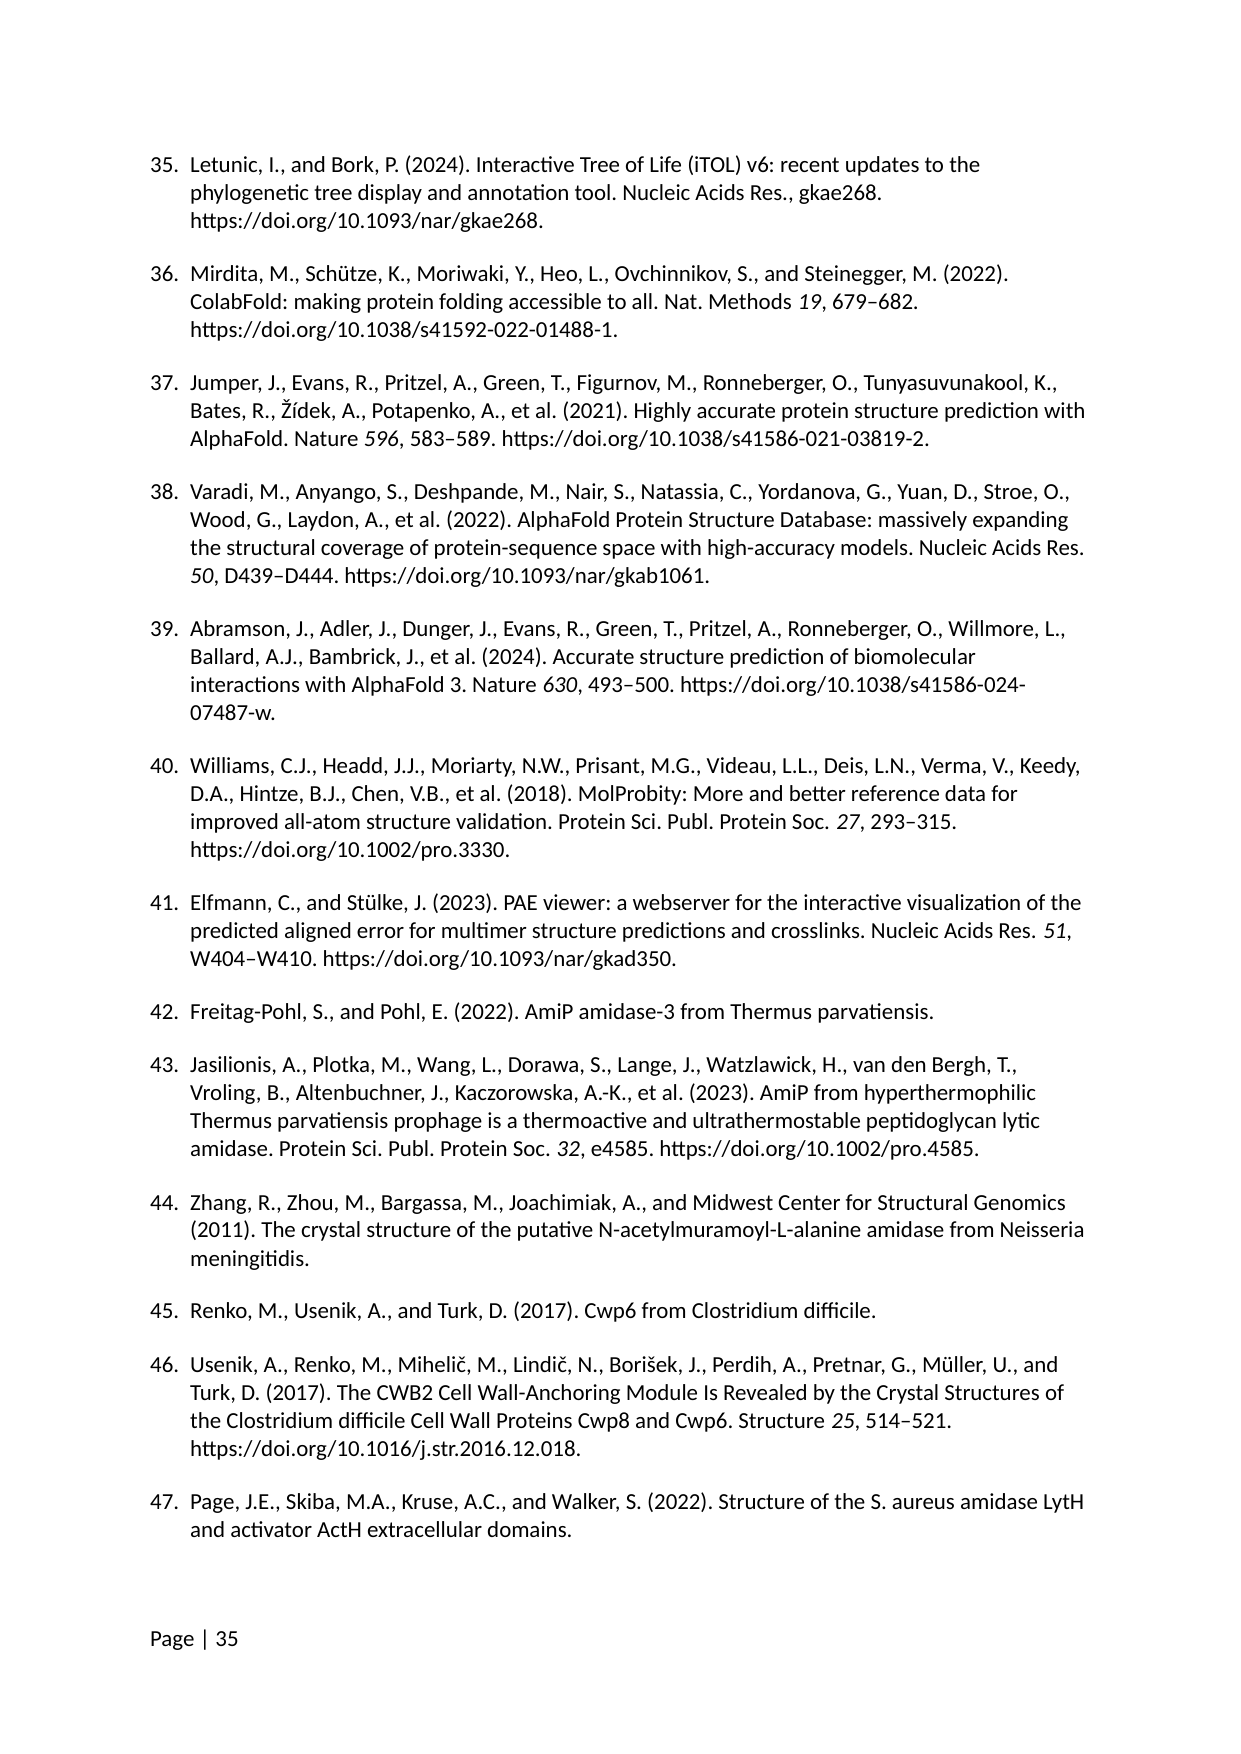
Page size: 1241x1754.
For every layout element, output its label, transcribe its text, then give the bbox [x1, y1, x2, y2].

text 46. Usenik, A., Renko, M., Mihelič, M., Lindič, N., Borišek, J., Perdih, A., Pretnar, G., Müller, U., and Turk, D. (2017). The CWB2 Cell Wall-Anchoring Module Is Revealed by the Crystal Structures of the Clostridium difficile Cell Wall Proteins Cwp8 and Cwp6. Structure 25, 514–521. https://doi.org/10.1016/j.str.2016.12.018. [150, 1350, 1090, 1462]
text 41. Elfmann, C., and Stülke, J. (2023). PAE viewer: a webserver for the interactive visualization of the predicted aligned error for multimer structure predictions and crosslinks. Nucleic Acids Res. 51, W404–W410. https://doi.org/10.1093/nar/gkad350. [150, 888, 1090, 972]
text 40. Williams, C.J., Headd, J.J., Moriarty, N.W., Prisant, M.G., Videau, L.L., Deis, L.N., Verma, V., Keedy, D.A., Hintze, B.J., Chen, V.B., et al. (2018). MolProbity: More and better reference data for improved all-atom structure validation. Protein Sci. Publ. Protein Soc. 27, 293–315. https://doi.org/10.1002/pro.3330. [150, 751, 1090, 863]
text 35. Letunic, I., and Bork, P. (2024). Interactive Tree of Life (iTOL) v6: recent updates to the phylogenetic tree display and annotation tool. Nucleic Acids Res., gkae268. https://doi.org/10.1093/nar/gkae268. [150, 150, 1090, 234]
text 37. Jumper, J., Evans, R., Pritzel, A., Green, T., Figurnov, M., Ronneberger, O., Tunyasuvunakool, K., Bates, R., Žídek, A., Potapenko, A., et al. (2021). Highly accurate protein structure prediction with AlphaFold. Nature 596, 583–589. https://doi.org/10.1038/s41586-021-03819-2. [150, 368, 1090, 452]
text 38. Varadi, M., Anyango, S., Deshpande, M., Nair, S., Natassia, C., Yordanova, G., Yuan, D., Stroe, O., Wood, G., Laydon, A., et al. (2022). AlphaFold Protein Structure Database: massively expanding the structural coverage of protein-sequence space with high-accuracy models. Nucleic Acids Res. 50, D439–D444. https://doi.org/10.1093/nar/gkab1061. [150, 477, 1090, 589]
text 44. Zhang, R., Zhou, M., Bargassa, M., Joachimiak, A., and Midwest Center for Structural Genomics (2011). The crystal structure of the putative N-acetylmuramoyl-L-alanine amidase from Neisseria meningitidis. [150, 1188, 1090, 1272]
text 36. Mirdita, M., Schütze, K., Moriwaki, Y., Heo, L., Ovchinnikov, S., and Steinegger, M. (2022). ColabFold: making protein folding accessible to all. Nat. Methods 19, 679–682. https://doi.org/10.1038/s41592-022-01488-1. [150, 259, 1090, 343]
text 43. Jasilionis, A., Plotka, M., Wang, L., Dorawa, S., Lange, J., Watzlawick, H., van den Bergh, T., Vroling, B., Altenbuchner, J., Kaczorowska, A.-K., et al. (2023). AmiP from hyperthermophilic Thermus parvatiensis prophage is a thermoactive and ultrathermostable peptidoglycan lytic amidase. Protein Sci. Publ. Protein Soc. 32, e4585. https://doi.org/10.1002/pro.4585. [150, 1051, 1090, 1163]
text 45. Renko, M., Usenik, A., and Turk, D. (2017). Cwp6 from Clostridium difficile. [150, 1297, 1090, 1325]
text 39. Abramson, J., Adler, J., Dunger, J., Evans, R., Green, T., Pritzel, A., Ronneberger, O., Willmore, L., Ballard, A.J., Bambrick, J., et al. (2024). Accurate structure prediction of biomolecular interactions with AlphaFold 3. Nature 630, 493–500. https://doi.org/10.1038/s41586-024-07487-w. [150, 614, 1090, 726]
text 47. Page, J.E., Skiba, M.A., Kruse, A.C., and Walker, S. (2022). Structure of the S. aureus amidase LytH and activator ActH extracellular domains. [150, 1487, 1090, 1543]
text 42. Freitag-Pohl, S., and Pohl, E. (2022). AmiP amidase-3 from Thermus parvatiensis. [150, 997, 1090, 1026]
